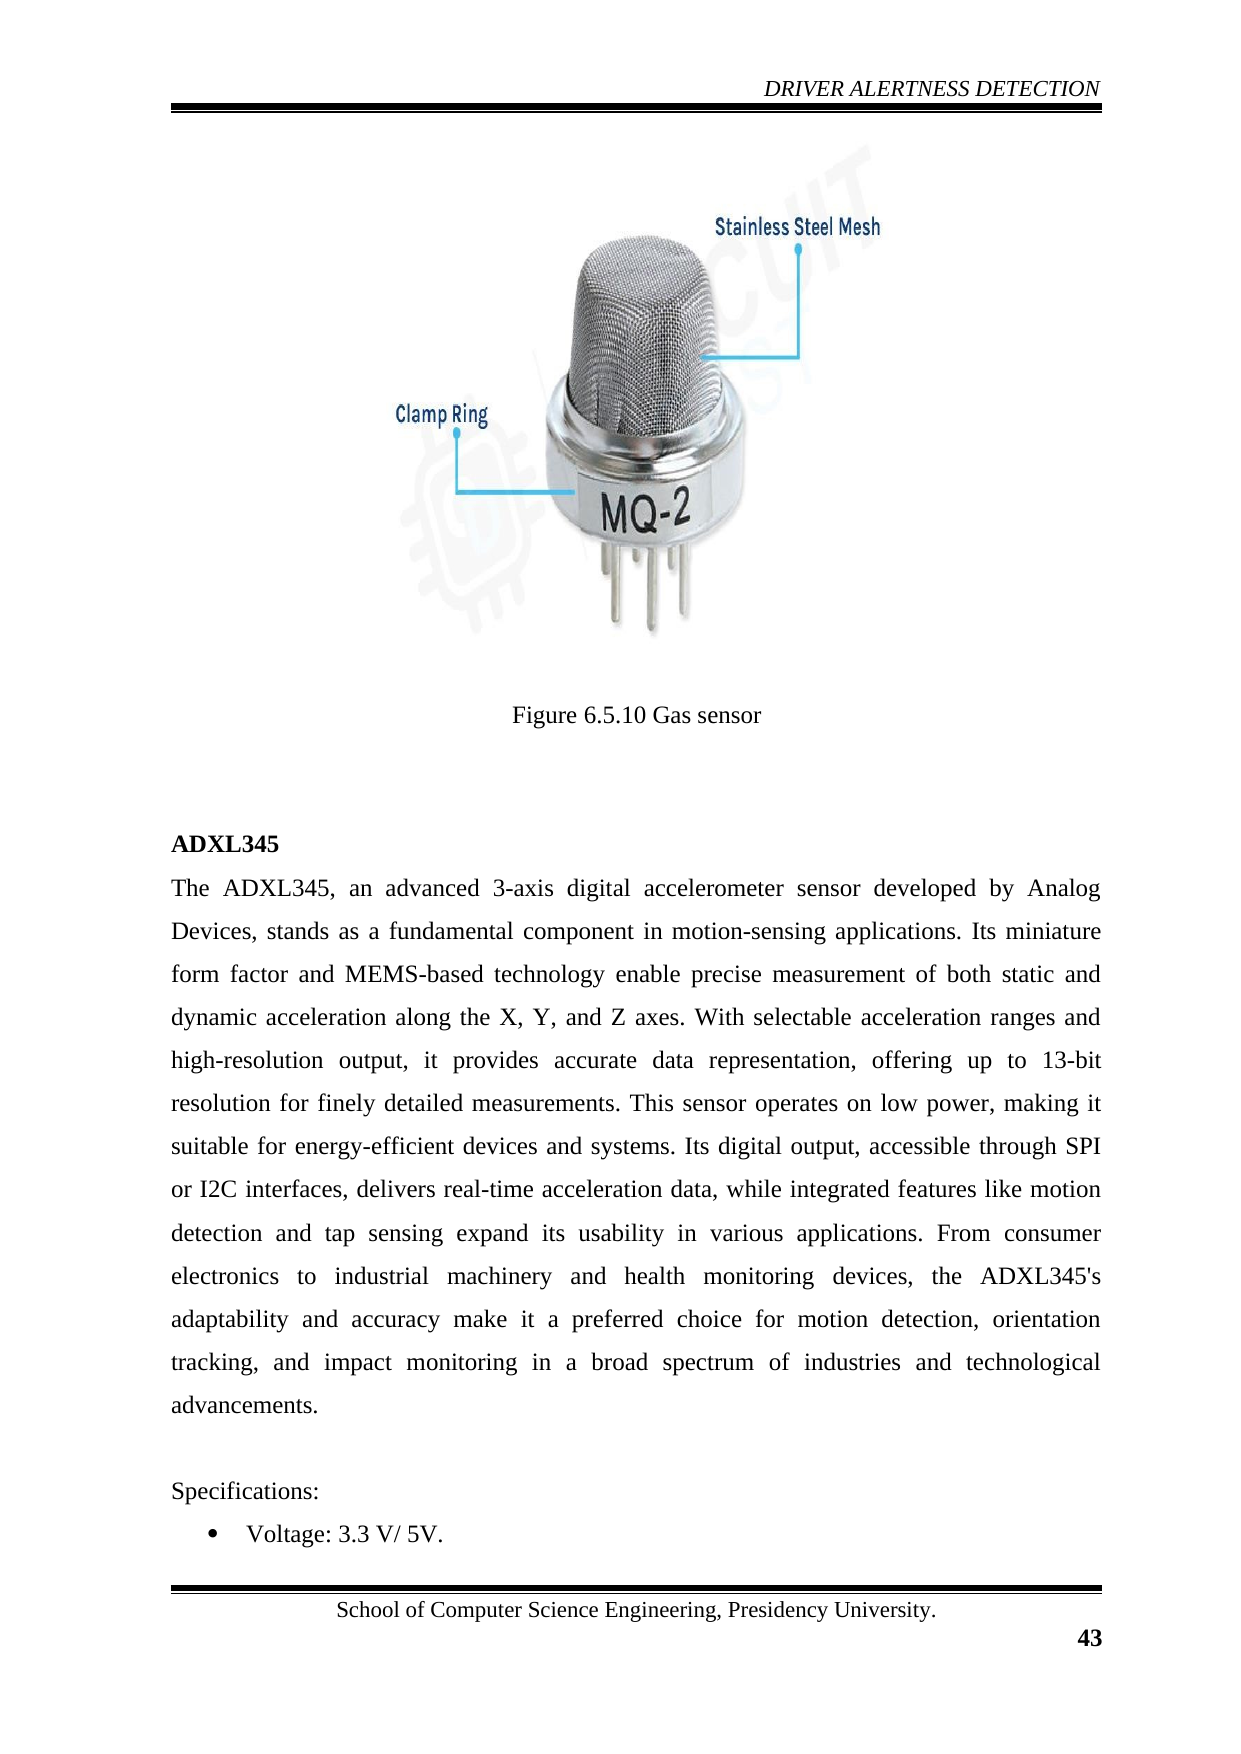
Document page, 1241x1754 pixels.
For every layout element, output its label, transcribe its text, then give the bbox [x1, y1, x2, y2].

text ADXL345 [171, 829, 1102, 858]
list Voltage: 3.3 V/ 5V. [208, 1519, 1102, 1548]
text The ADXL345, an advanced 3-axis digital accelerometer sensor developed by Analog Devices, stands as a fundamental component in motion-sensing applications. Its miniature form factor and MEMS-based technology enable precise measurement of both static and dynamic acceleration along the X, Y, and Z axes. With selectable acceleration ranges and high-resolution output, it provides accurate data representation, offering up to 13-bit resolution for finely detailed measurements. This sensor operates on low power, making it suitable for energy-efficient devices and systems. Its digital output, accessible through SPI or I2C interfaces, delivers real-time acceleration data, while integrated features like motion detection and tap sensing expand its usability in various applications. From consumer electronics to industrial machinery and health monitoring devices, the ADXL345's adaptability and accuracy make it a preferred choice for motion detection, orientation tracking, and impact monitoring in a broad spectrum of industries and technological advancements. [171, 873, 1102, 1419]
text Figure 6.5.10 Gas sensor [171, 700, 1102, 729]
picture [375, 132, 898, 644]
text Specifications: [171, 1476, 1102, 1505]
